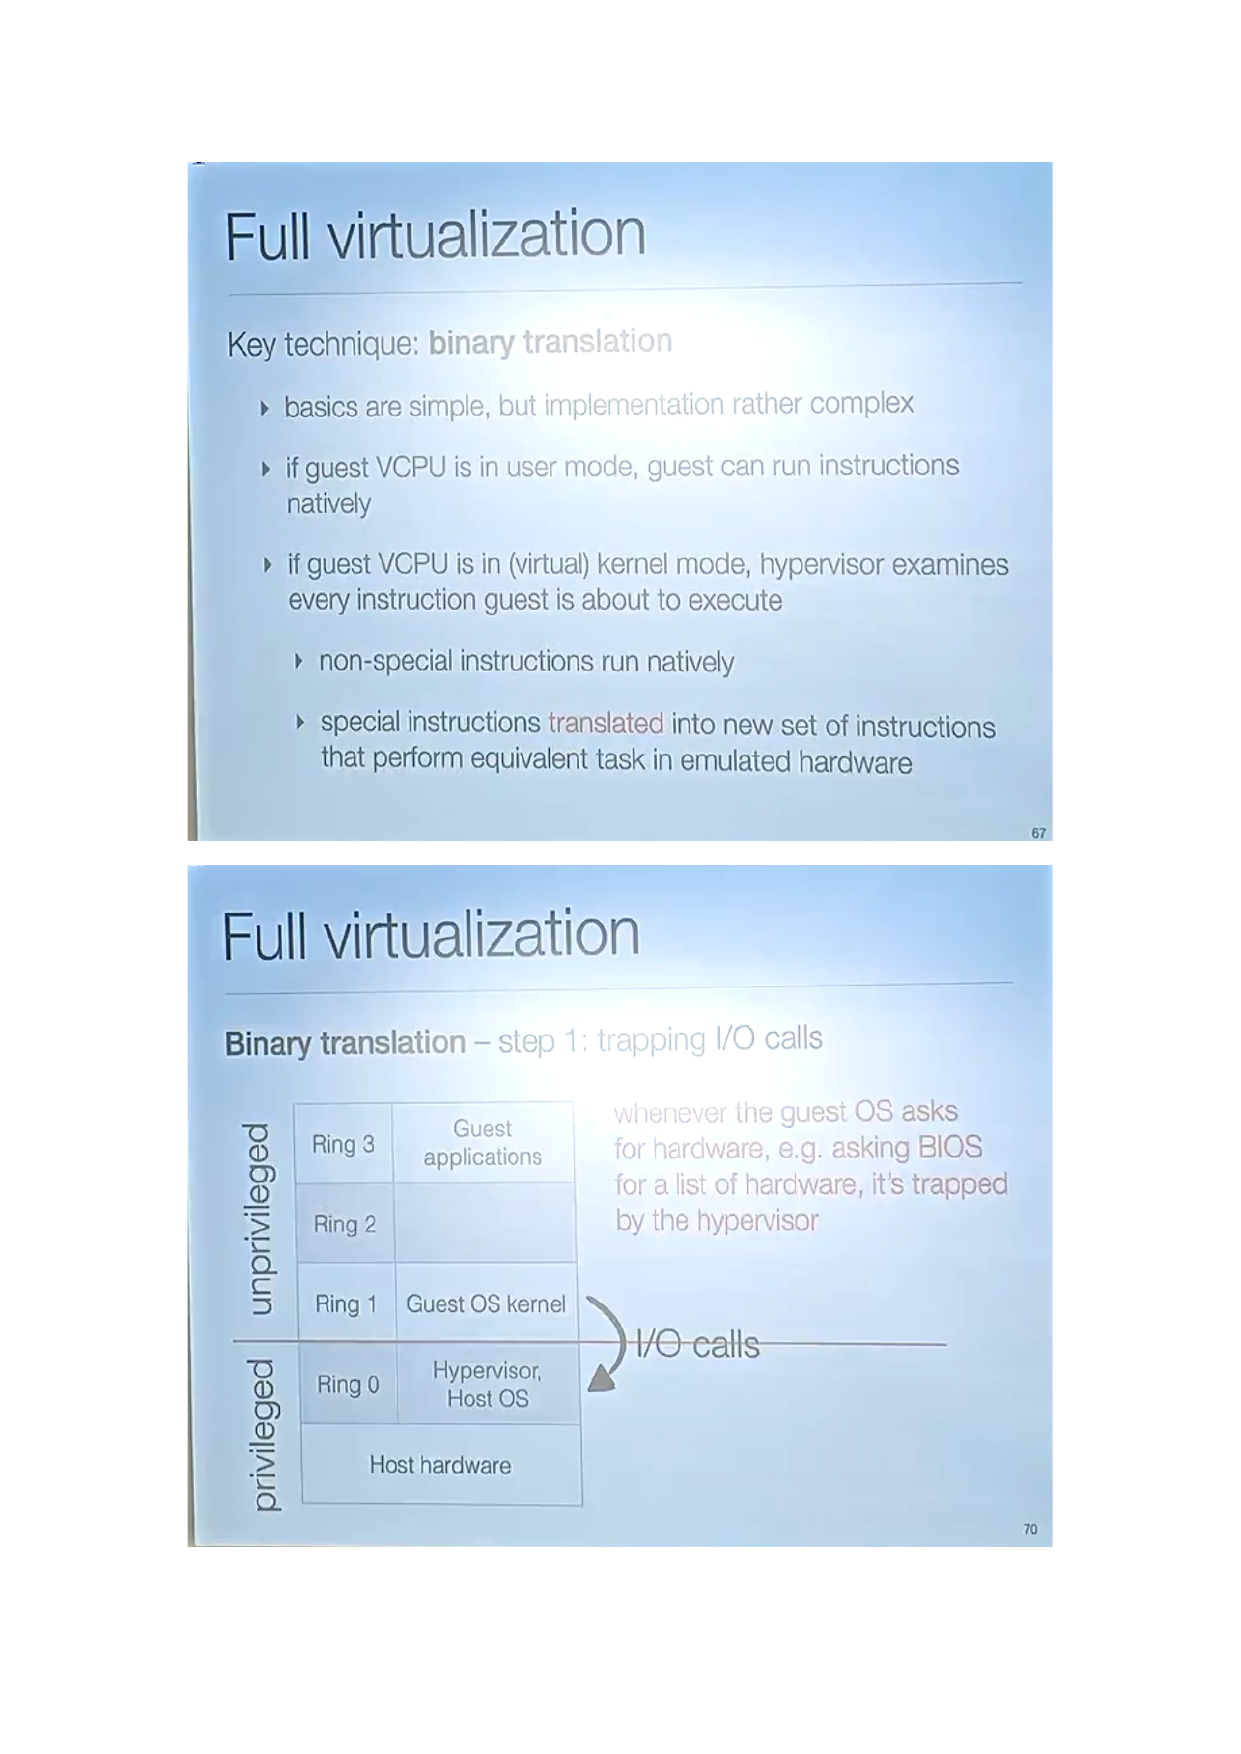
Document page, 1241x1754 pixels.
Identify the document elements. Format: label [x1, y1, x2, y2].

picture [187, 865, 1053, 1547]
picture [187, 162, 1053, 841]
